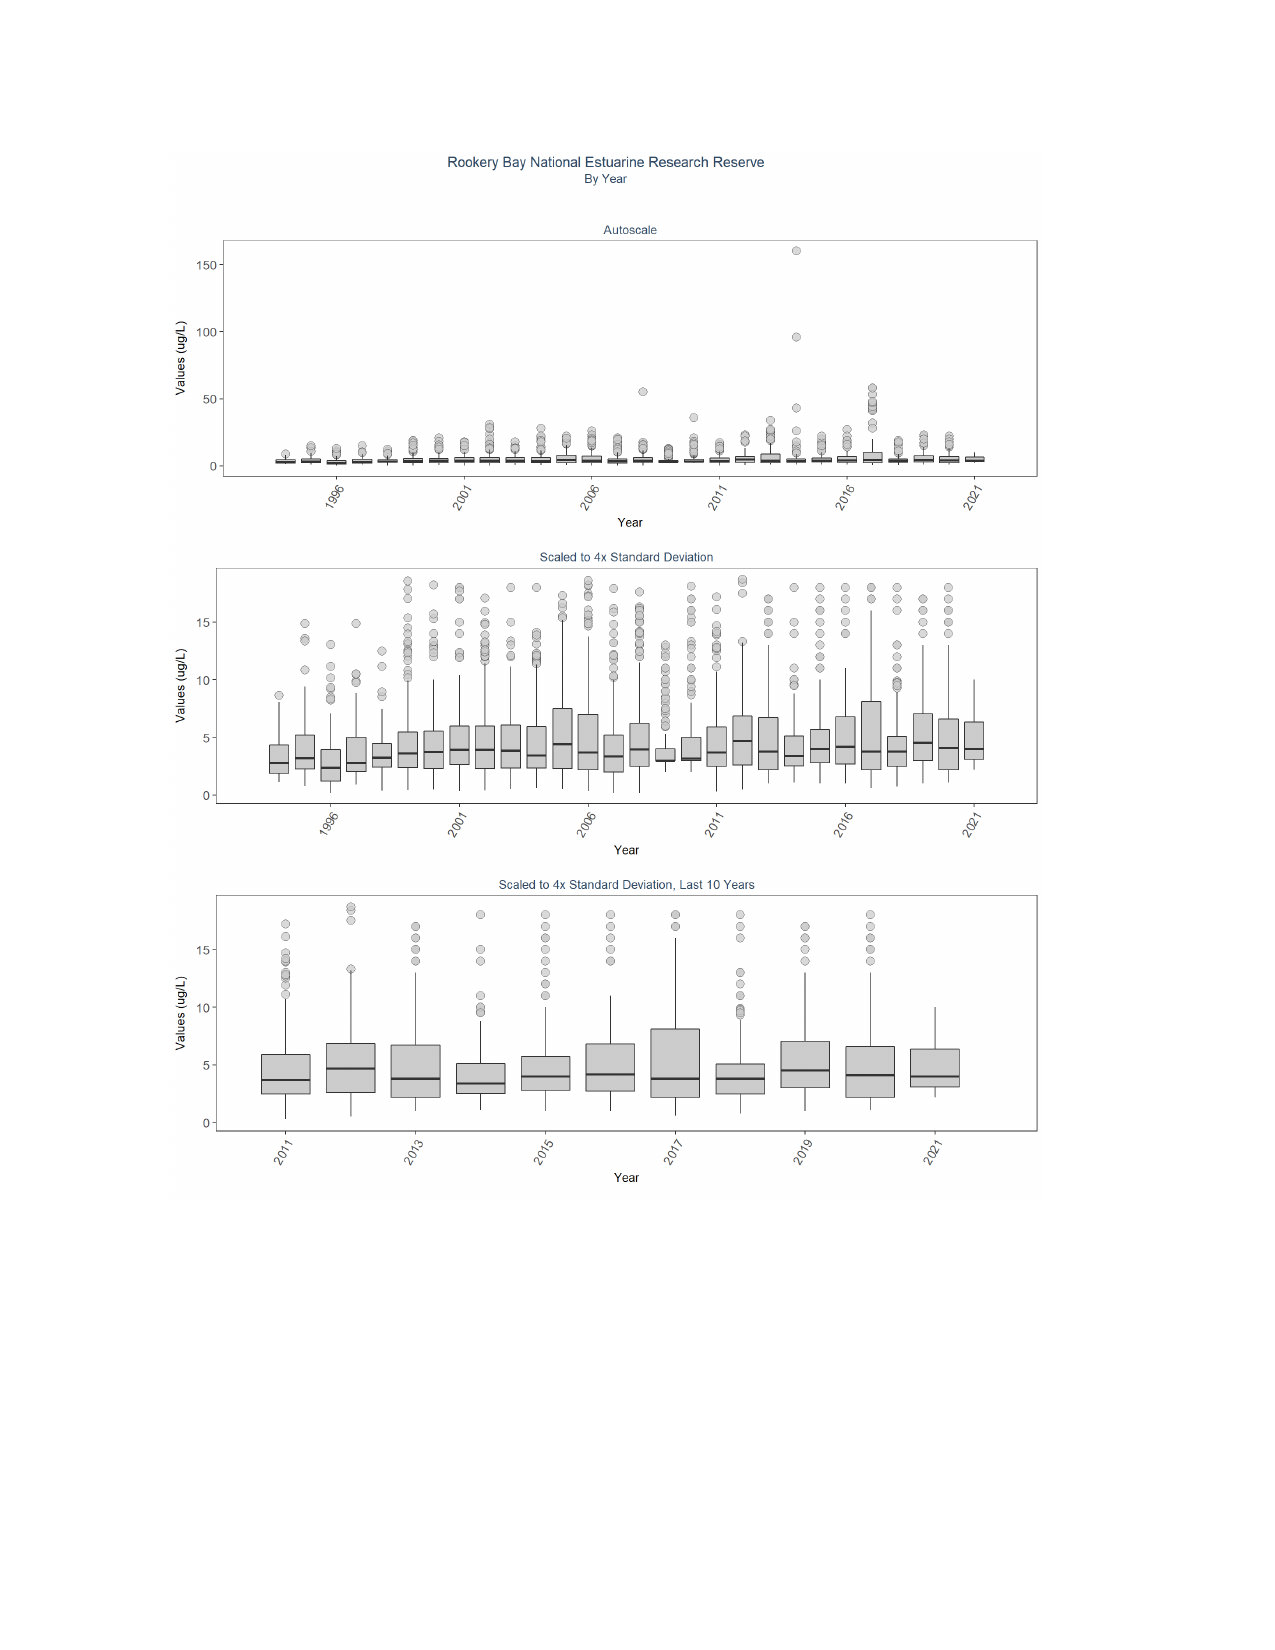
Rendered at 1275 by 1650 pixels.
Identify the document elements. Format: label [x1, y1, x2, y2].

picture [168, 150, 1044, 1200]
